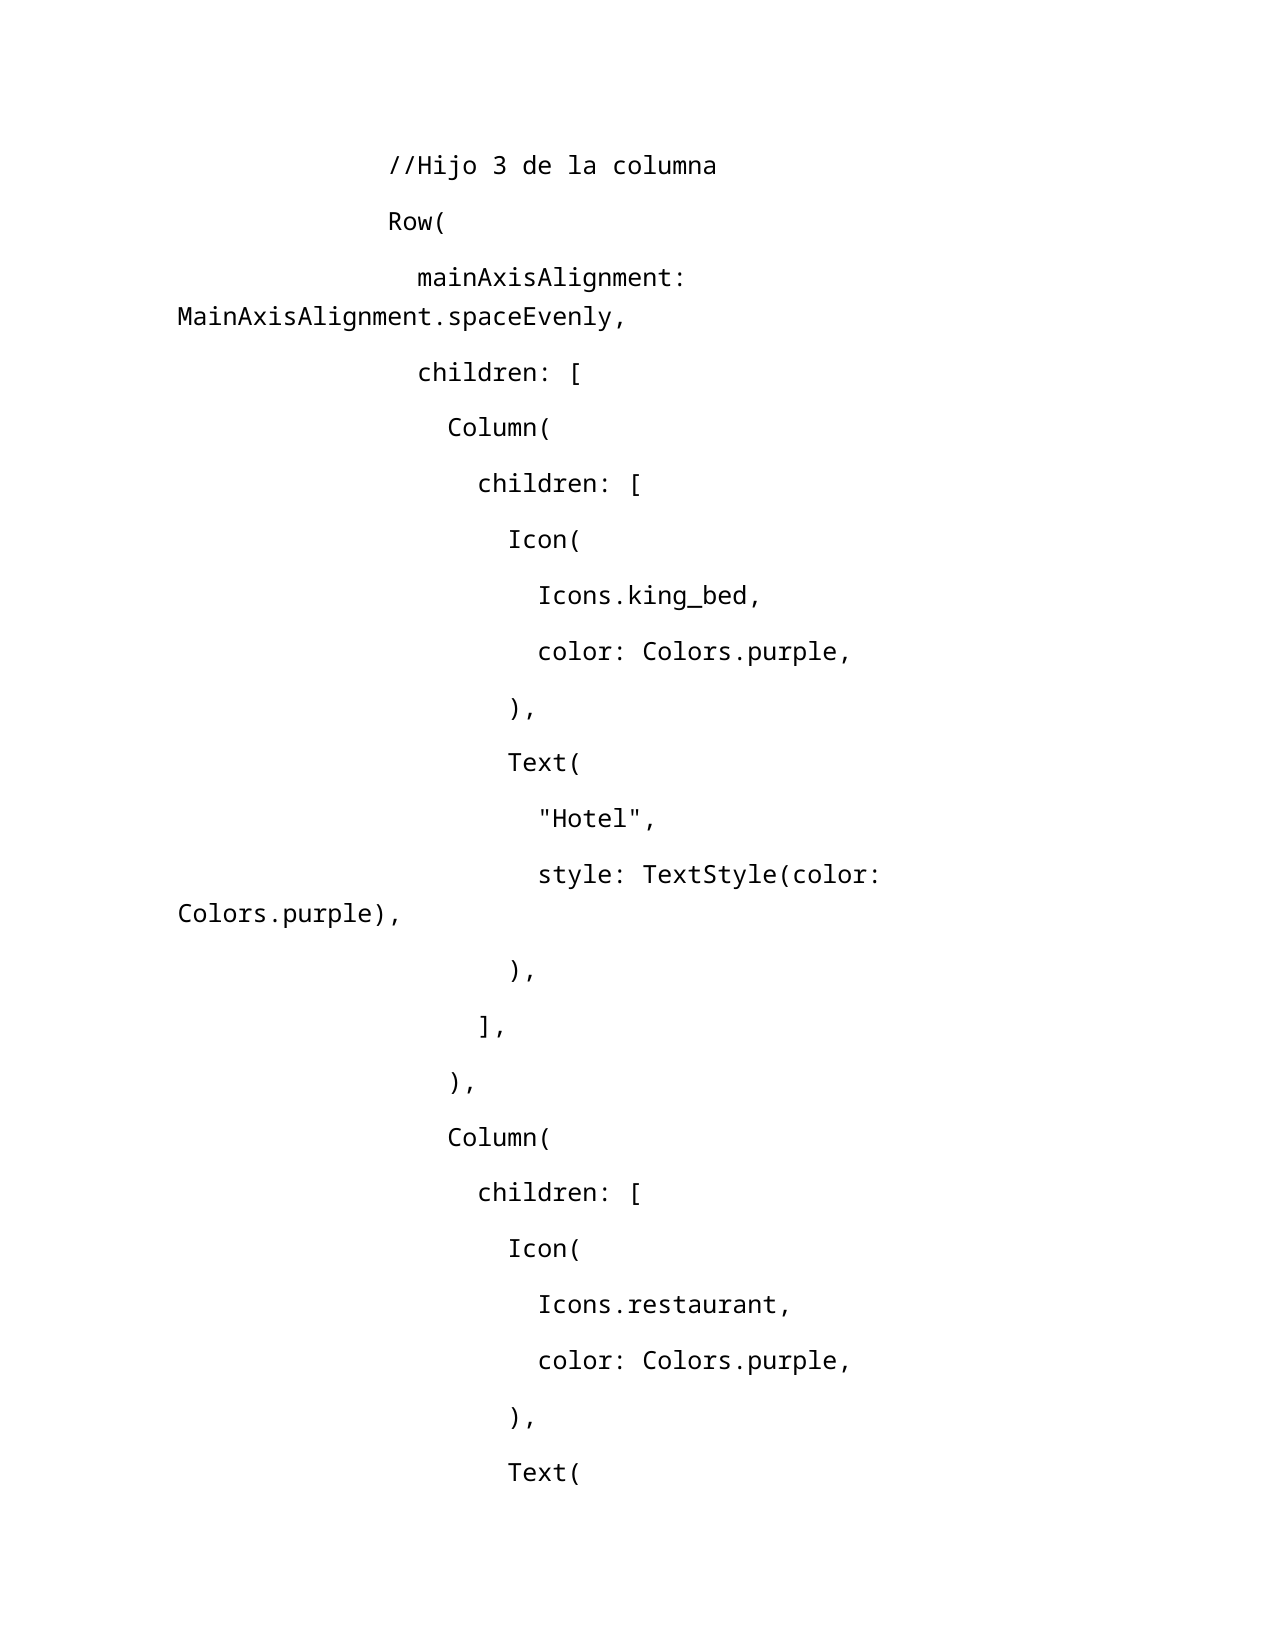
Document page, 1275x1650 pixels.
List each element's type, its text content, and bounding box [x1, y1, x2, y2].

text color: Colors.purple, [177, 633, 1098, 667]
text "Hotel", [177, 801, 1098, 835]
text Column( [177, 1119, 1098, 1153]
text children: [ [177, 466, 1098, 500]
text color: Colors.purple, [177, 1343, 1098, 1377]
text children: [ [177, 1175, 1098, 1209]
text ), [177, 952, 1098, 986]
text //Hijo 3 de la columna [177, 148, 1098, 182]
text Icon( [177, 522, 1098, 556]
text ), [177, 689, 1098, 723]
text style: TextStyle(color: Colors.purple), [177, 857, 1098, 930]
text Icon( [177, 1231, 1098, 1265]
text ), [177, 1063, 1098, 1097]
text Column( [177, 410, 1098, 444]
text ], [177, 1008, 1098, 1042]
text Icons.king_bed, [177, 578, 1098, 612]
text Text( [177, 1454, 1098, 1488]
text children: [ [177, 354, 1098, 388]
text Row( [177, 203, 1098, 237]
text Icons.restaurant, [177, 1287, 1098, 1321]
text ), [177, 1398, 1098, 1432]
text Text( [177, 745, 1098, 779]
text mainAxisAlignment: MainAxisAlignment.spaceEvenly, [177, 259, 1098, 332]
